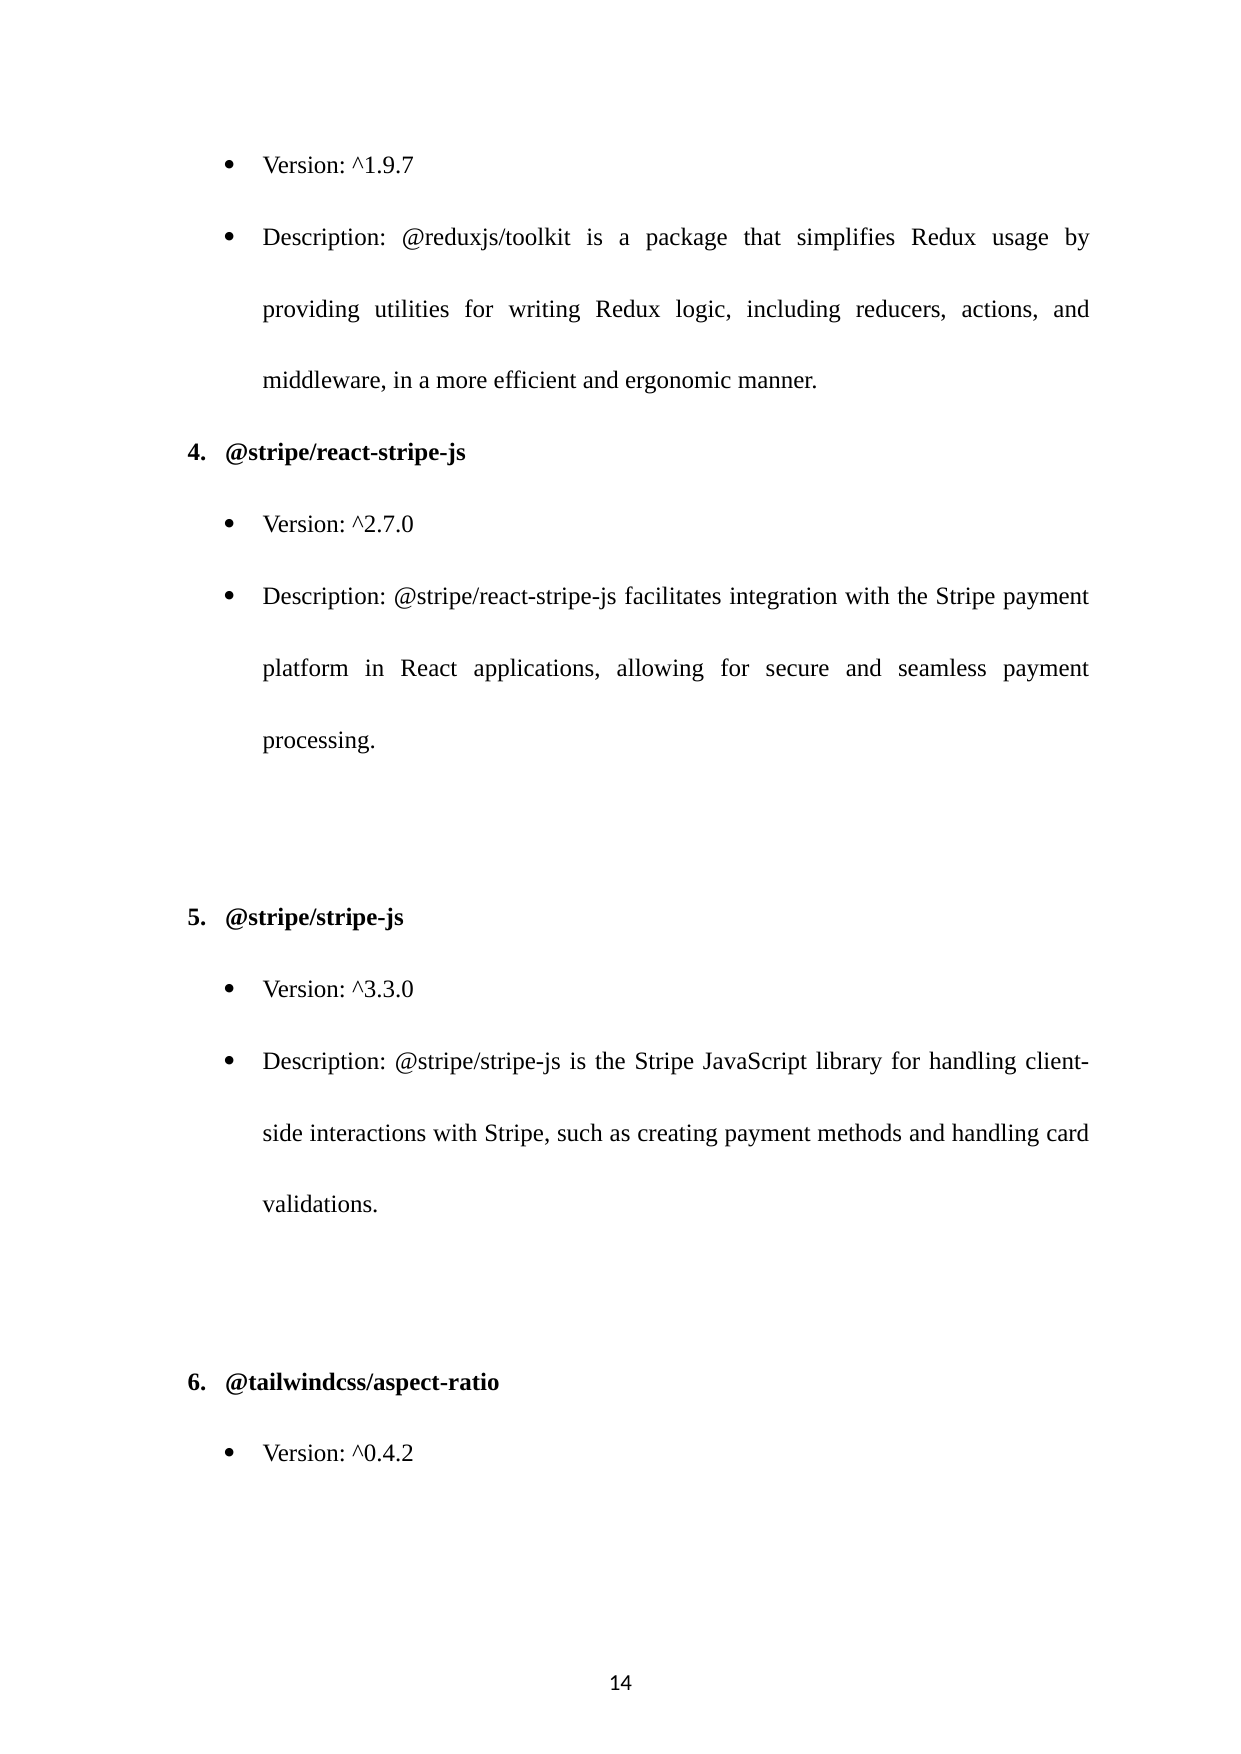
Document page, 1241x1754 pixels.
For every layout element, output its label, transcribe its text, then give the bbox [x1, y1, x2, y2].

list @stripe/stripe-js [187, 902, 1090, 931]
list @stripe/react-stripe-js [187, 437, 1090, 466]
list Description: @reduxjs/toolkit is a package that simplifies Redux usage by providing utilities for writing Redux logic, including reducers, actions, and middleware, in a more efficient and ergonomic manner. [225, 222, 1090, 394]
list Version: ^3.3.0 [225, 974, 1090, 1003]
list Description: @stripe/stripe-js is the Stripe JavaScript library for handling client-side interactions with Stripe, such as creating payment methods and handling card validations. [225, 1046, 1090, 1218]
list Version: ^0.4.2 [225, 1438, 1090, 1467]
list Version: ^1.9.7 [225, 150, 1090, 179]
list Description: @stripe/react-stripe-js facilitates integration with the Stripe payment platform in React applications, allowing for secure and seamless payment processing. [225, 581, 1090, 754]
list @tailwindcss/aspect-ratio [187, 1367, 1090, 1395]
list Version: ^2.7.0 [225, 509, 1090, 538]
